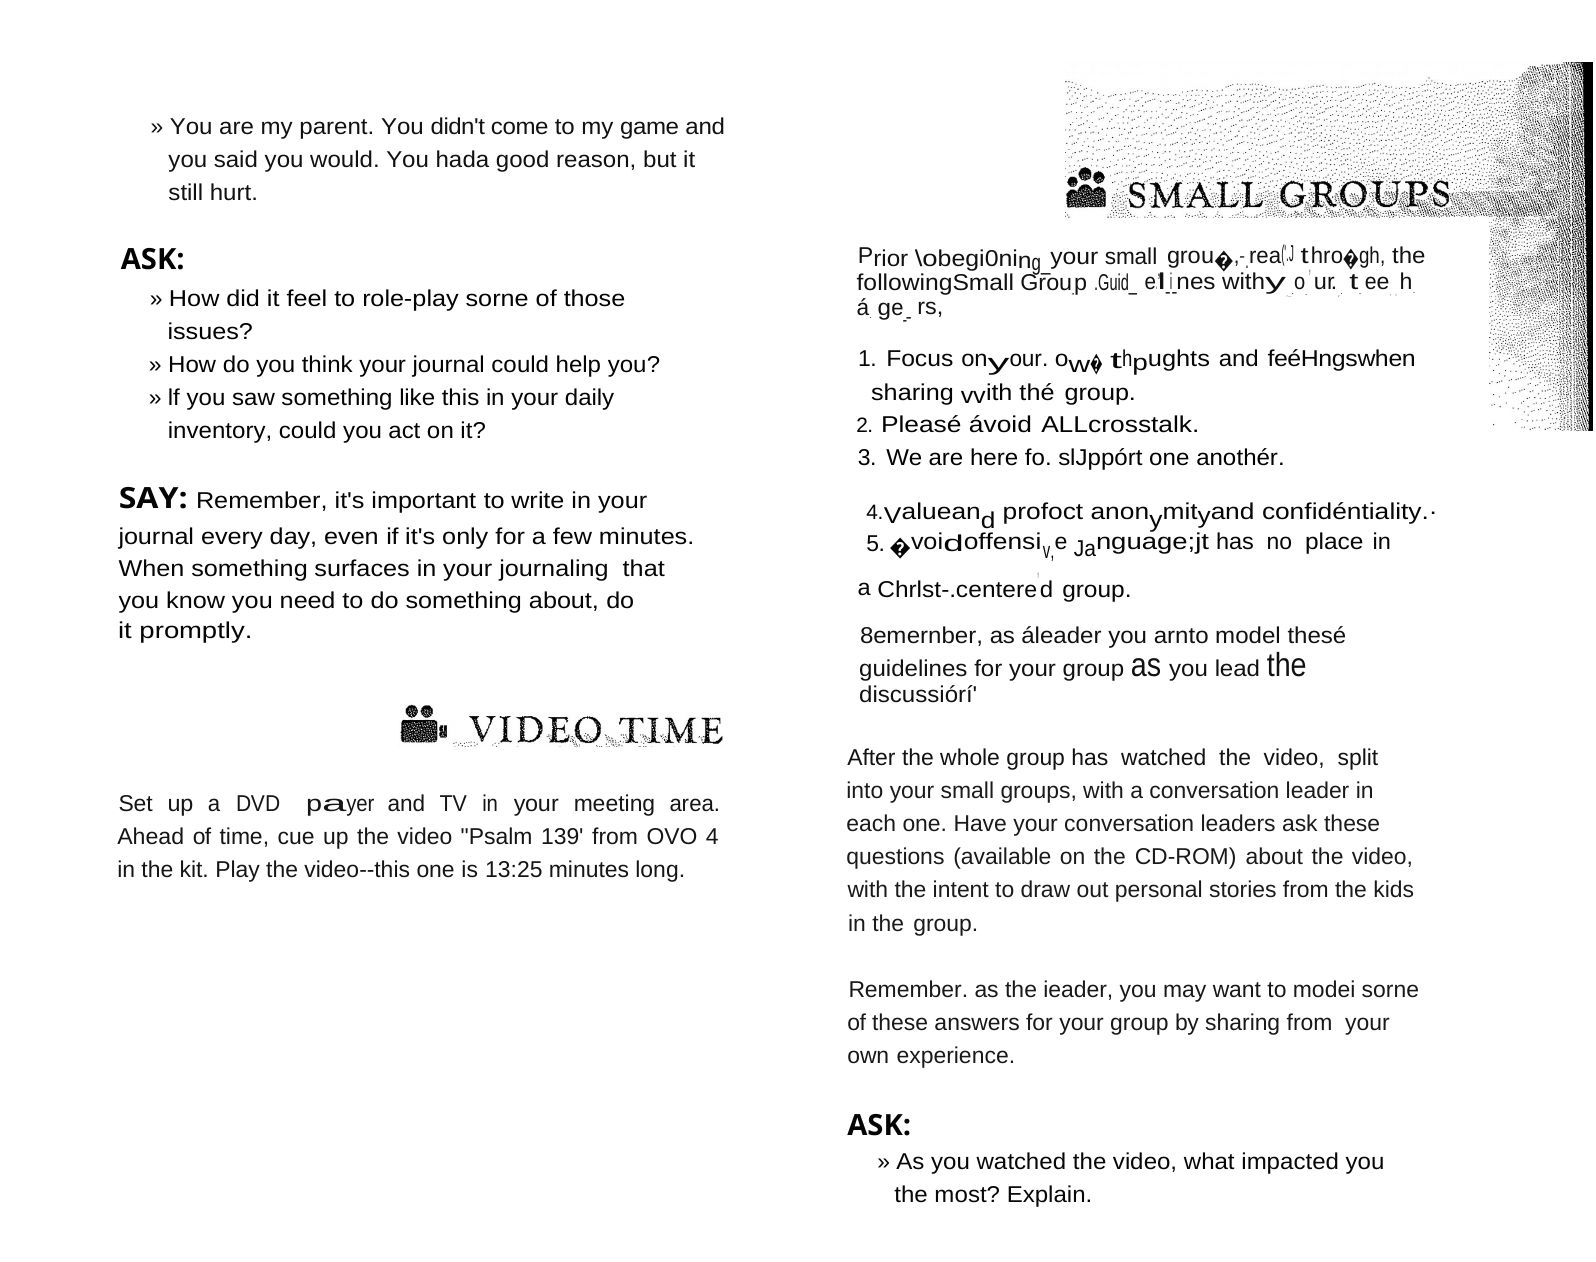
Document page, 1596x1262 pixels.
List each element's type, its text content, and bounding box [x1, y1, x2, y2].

text SAY: Remember, it's important to write in your journal every day, even if it's only for a few minutes. When something surfaces in your journaling that you know you need to do something about, do [118, 478, 705, 613]
text 8emernber, as áleader you arnto model thesé guidelines for your group as you lead the discussiórí' [859, 625, 1431, 707]
picture [398, 701, 724, 747]
text Remember. as the ieader, you may want to modei sorne of these answers for your group by sharing from your own experience. [847, 976, 1431, 1068]
text » How did it feel to role-play sorne of those issues? [149, 285, 705, 344]
text » How do you think your journal could help you? [149, 351, 730, 377]
text it promptly. [118, 618, 730, 644]
text » As you watched the video, what impacted you the most? Explain. [877, 1148, 1416, 1207]
text with the intent to draw out personal stories from the kids in the group. [847, 876, 1431, 936]
list Pleasé ávoid ALLcrosstalk. [856, 411, 1596, 437]
text » You are my parent. You didn't come to my game and you said you would. You hada good reason, but it still hurt. [150, 113, 728, 206]
list �voidoffensiv,e Janguage;jt has no place in a Chrlst-.centere,d group. [857, 526, 1402, 603]
picture [1065, 62, 1593, 411]
subtitle ASK: [847, 1104, 1596, 1144]
list Valueand profoct anonymityand confidéntiality.· [866, 495, 1596, 526]
text Set up a DVD payer and TV in your meeting area. Ahead of time, cue up the video "Psalm 139' from OVO 4 in the kit. Play the video--this one is 13:25 minutes long. [117, 734, 720, 883]
list Focus onyour. ow� thpughts and feéHngswhen sharing vvith thé group. [858, 345, 1419, 408]
text » lf you saw something like this in your daily inventory, could you act on it? [148, 384, 705, 443]
list We are here fo. slJppórt one anothér. [858, 444, 1596, 470]
text After the whole group has watched the video, split into your small groups, with a conversation leader in each one. Have your conversation leaders ask these questions (available on the CD-ROM) about the video, [846, 744, 1417, 870]
text ASK: [121, 238, 730, 278]
text Prior \obegi0ning_your small, grou�,-.rea('.J t,hro�gh, the followingSmall Grou_p .Guid_ e._l__i_nes withy,_'o• ur.,' t' ee, , h' á' ge__ rs, [856, 239, 1431, 322]
